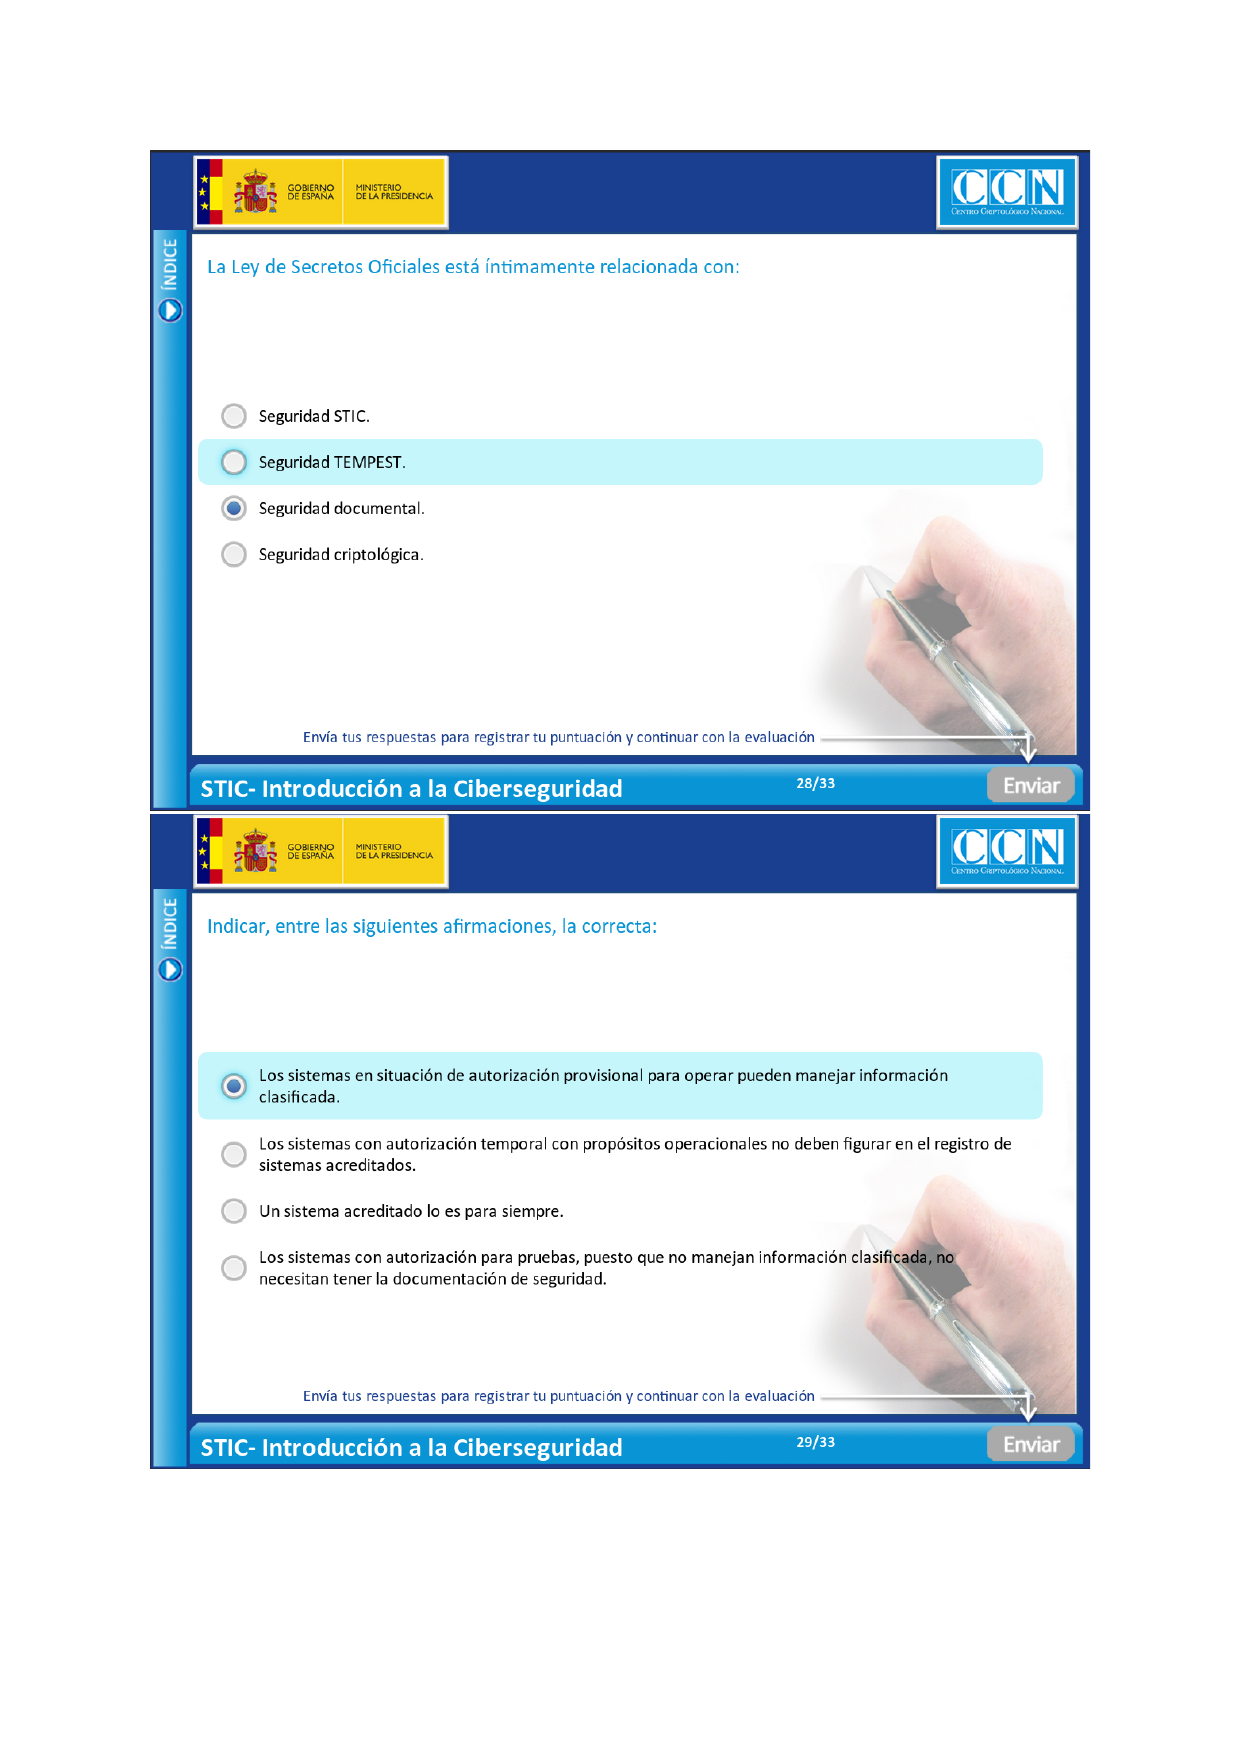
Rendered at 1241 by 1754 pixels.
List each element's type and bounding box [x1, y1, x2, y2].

picture [150, 150, 1091, 811]
picture [150, 814, 1091, 1469]
